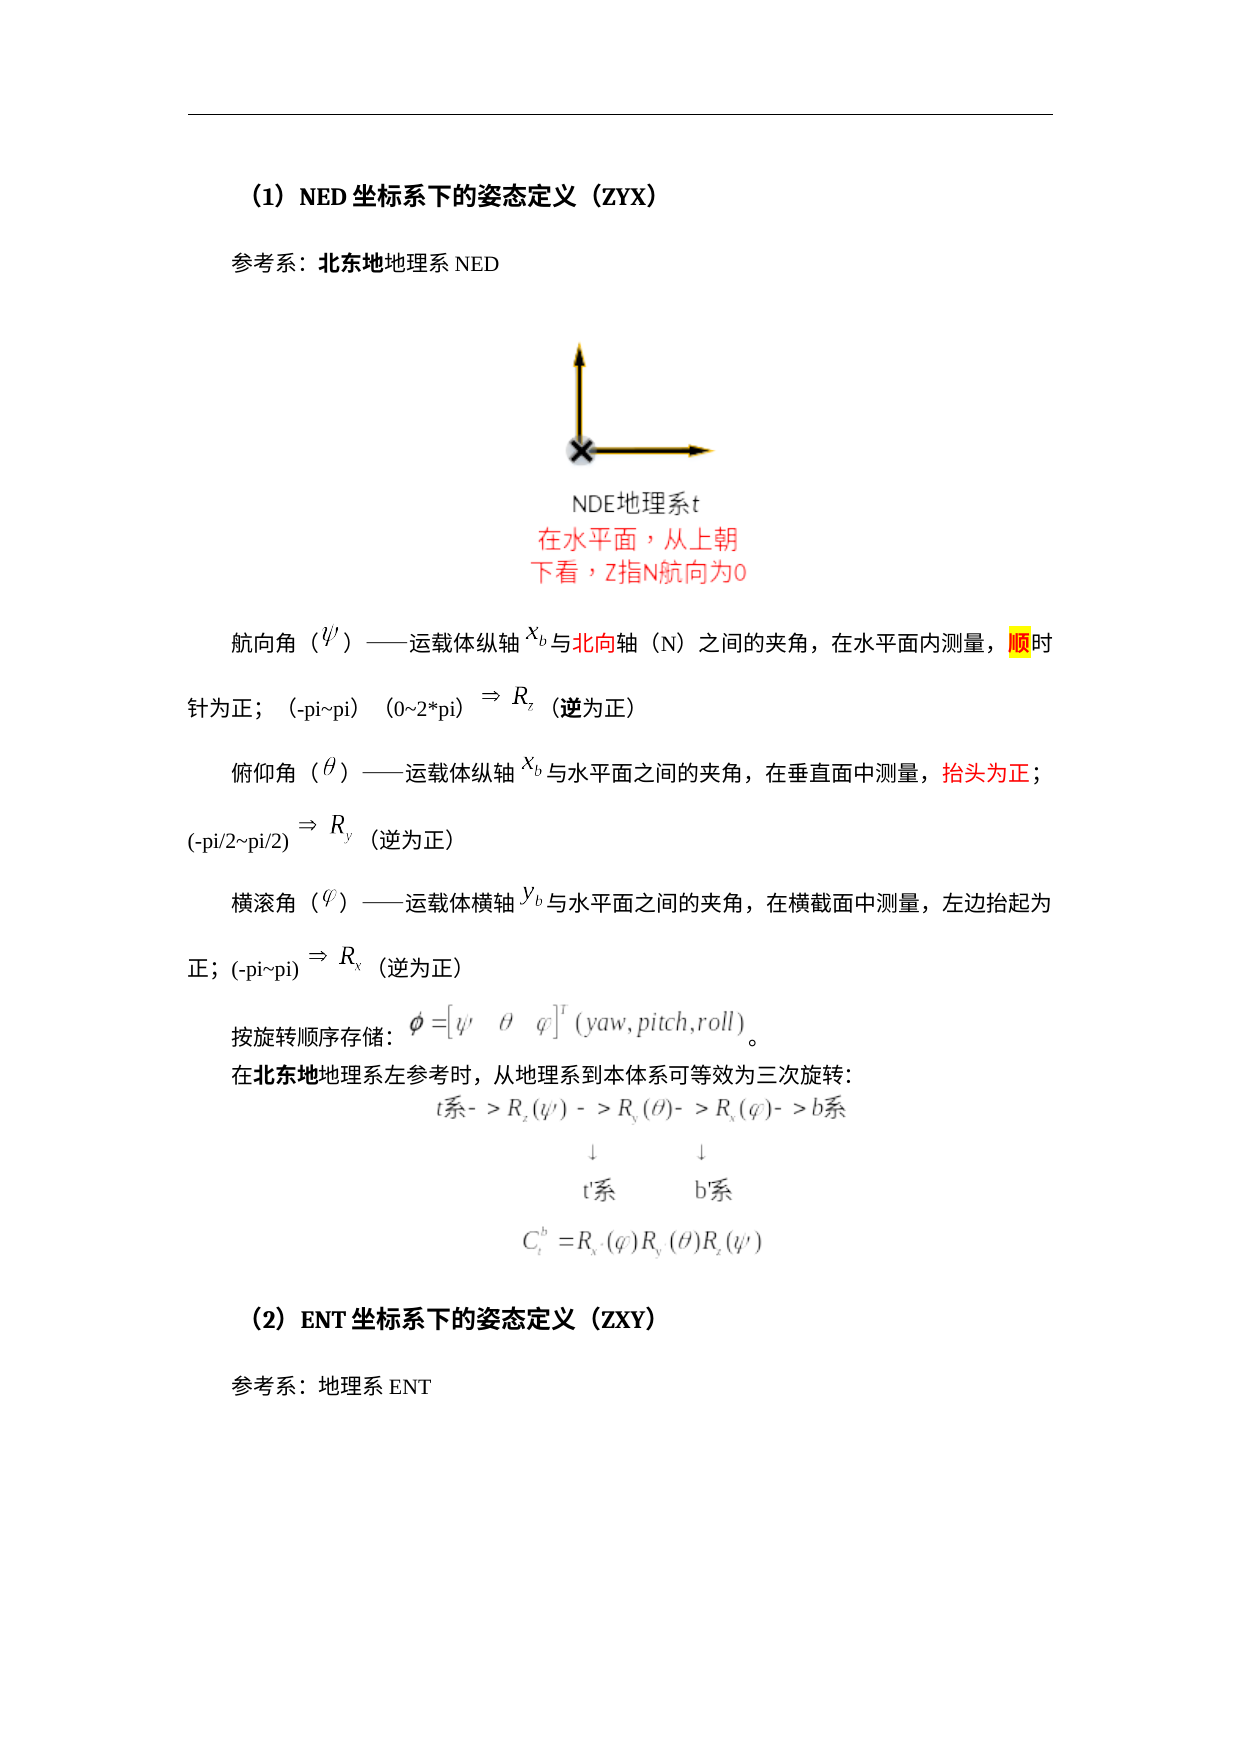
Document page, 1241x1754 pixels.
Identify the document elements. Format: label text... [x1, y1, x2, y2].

text 在北东地地理系左参考时，从地理系到本体系可等效为三次旋转： [187, 1058, 1053, 1090]
subtitle （1）NED坐标系下的姿态定义（ZYX） [187, 162, 1053, 227]
text 参考系：北东地地理系NED [187, 245, 1053, 278]
subtitle （2）ENT坐标系下的姿态定义（ZXY） [187, 1285, 1053, 1350]
text 俯仰角（）——运载体纵轴与水平面之间的夹角，在垂直面中测量，抬头为正；(-pi/2~pi/2) （逆为正） [187, 733, 1053, 863]
text 按旋转顺序存储：。 [187, 993, 1053, 1058]
text 参考系：地理系ENT [187, 1368, 1053, 1401]
text 横滚角（）——运载体横轴与水平面之间的夹角，在横截面中测量，左边抬起为正；(-pi~pi) （逆为正） [187, 863, 1053, 993]
text 航向角（）——运载体纵轴与北向轴（N）之间的夹角，在水平面内测量，顺时针为正；（-pi~pi）（0~2*pi）（逆为正） [187, 603, 1053, 733]
